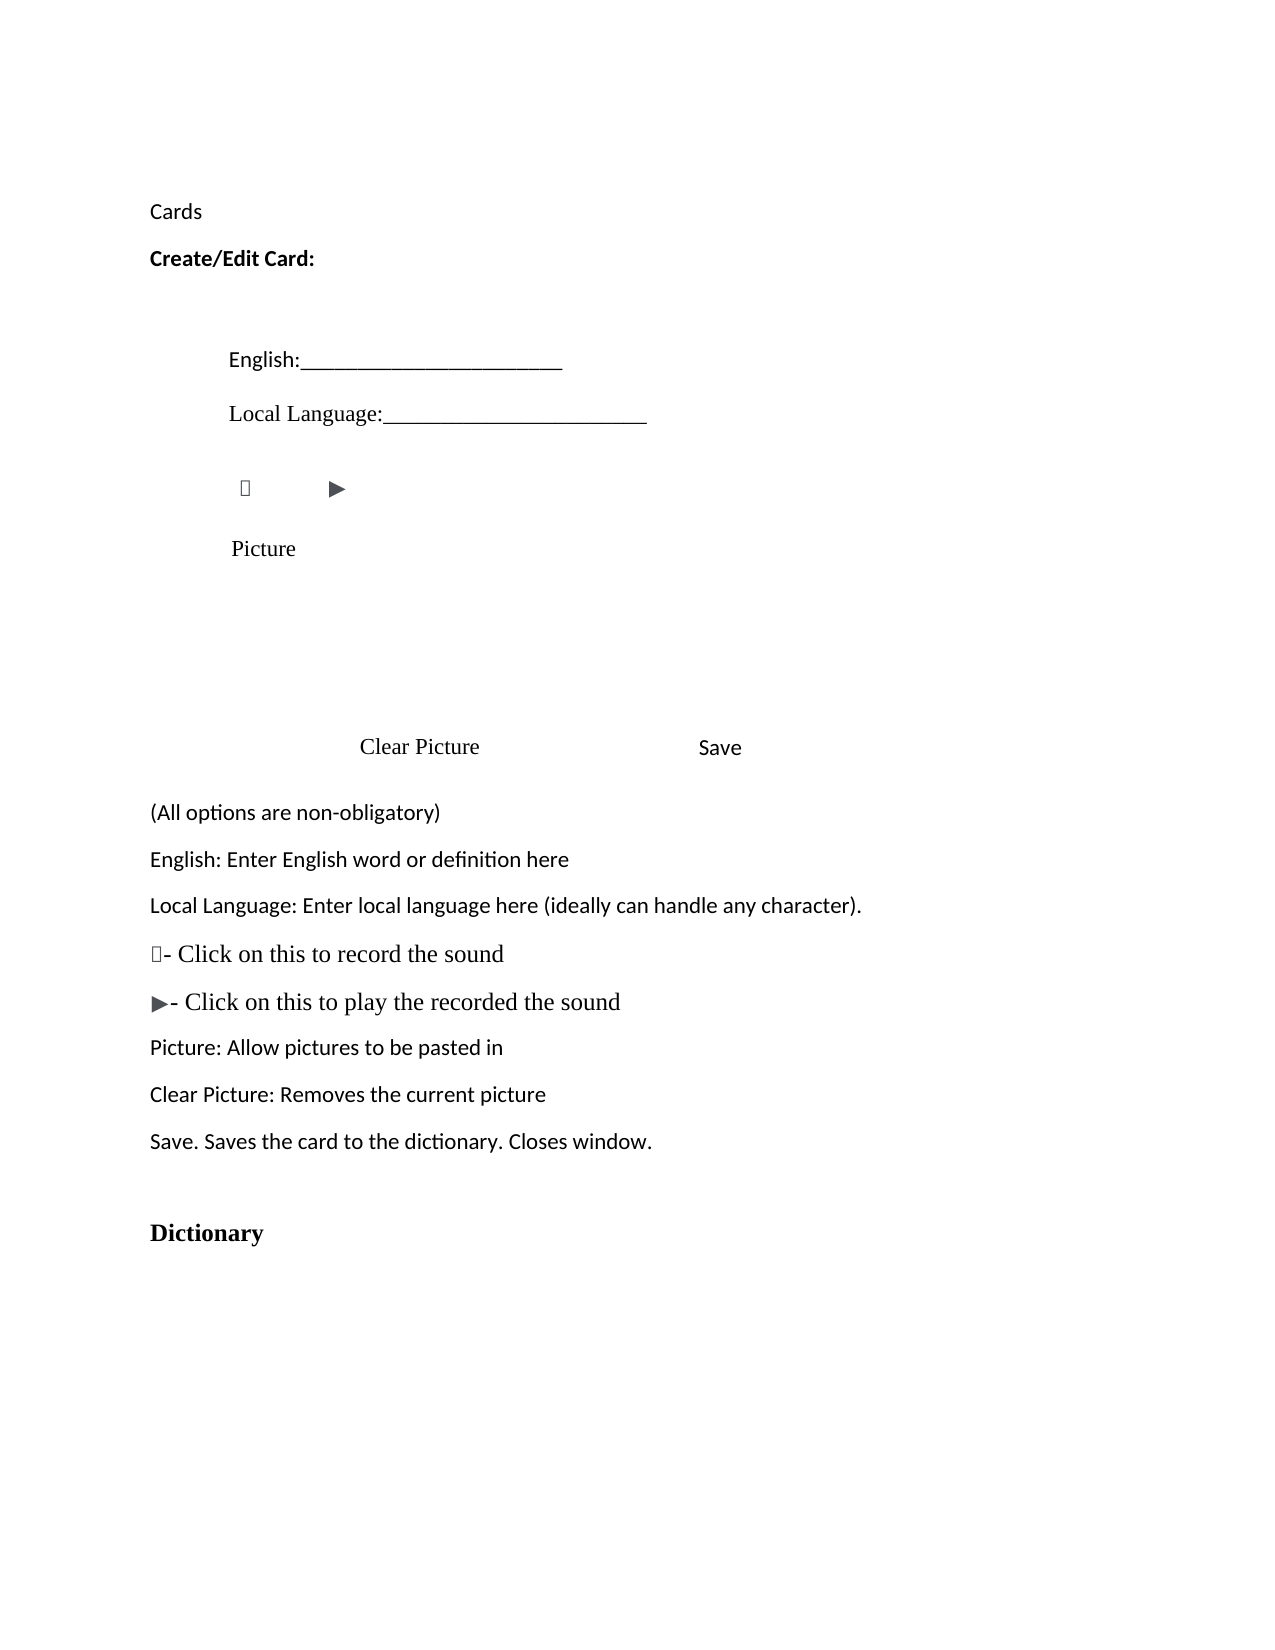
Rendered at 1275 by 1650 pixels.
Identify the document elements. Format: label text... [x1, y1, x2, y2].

text Local Language: Enter local language here (ideally can handle any character). [150, 892, 1125, 920]
text English: Enter English word or definition here [150, 845, 1125, 873]
text Save. Saves the card to the dictionary. Closes window. [150, 1127, 1125, 1155]
text 🎤- Click on this to record the sound [150, 938, 1125, 968]
text Picture: Allow pictures to be pasted in [150, 1033, 1125, 1062]
text Clear Picture: Removes the current picture [150, 1080, 1125, 1108]
text ▶- Click on this to play the recorded the sound [150, 987, 1125, 1016]
text (All options are non-obligatory) [150, 798, 1125, 826]
text Dictionary [150, 1218, 1125, 1247]
text Create/Edit Card: [150, 244, 1125, 272]
text Cards [150, 197, 1125, 225]
